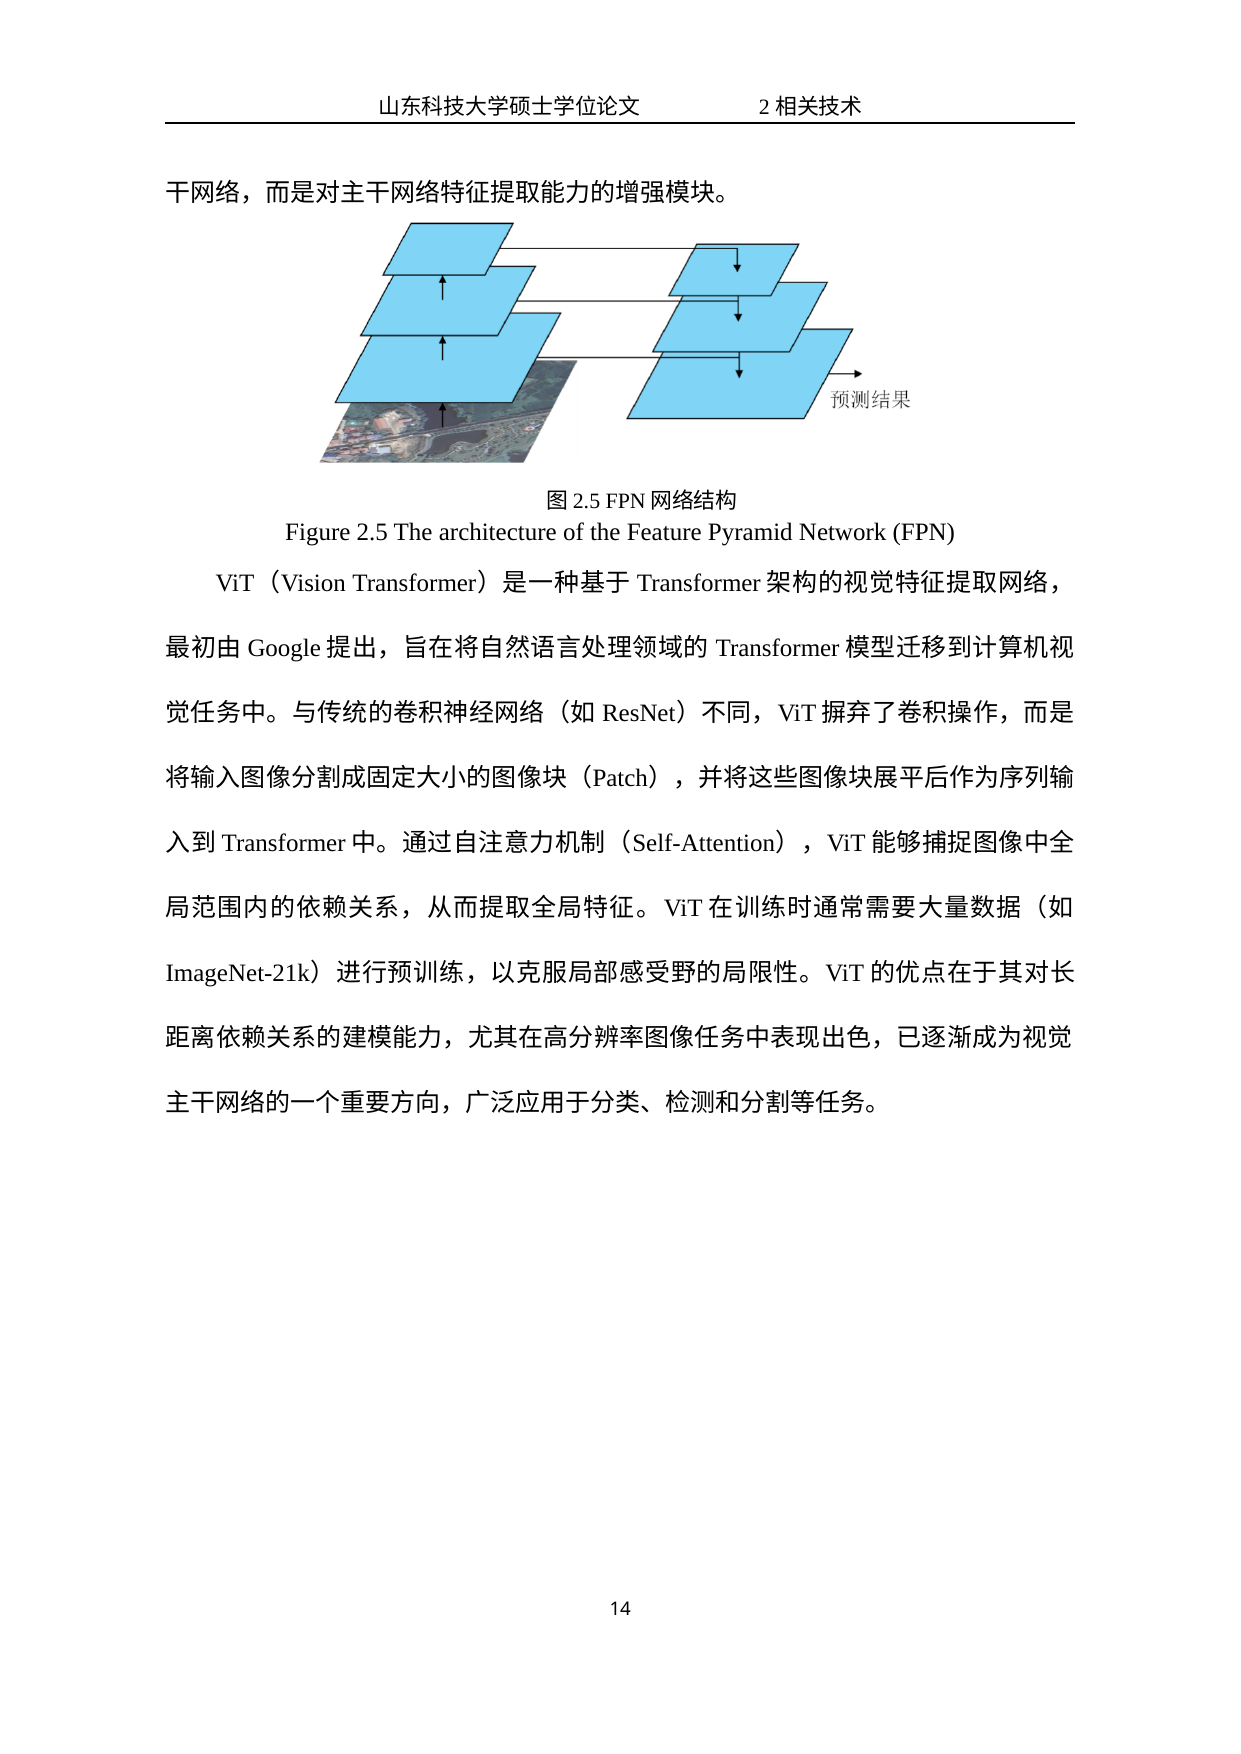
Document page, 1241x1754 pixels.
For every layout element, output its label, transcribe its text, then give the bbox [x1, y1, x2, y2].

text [165, 158, 1075, 223]
picture [317, 222, 923, 463]
text 图2.5 FPN网络结构 [165, 483, 1075, 515]
text ViT（Vision Transformer）是一种基于Transformer架构的视觉特征提取网络，最初由Google提出，旨在将自然语言处理领域的Transformer模型迁移到计算机视觉任务中。与传统的卷积神经网络（如ResNet）不同，ViT摒弃了卷积操作，而是将输入图像分割成固定大小的图像块（Patch），并将这些图像块展平后作为序列输入到Transformer中。通过自注意力机制（Self-Attention），ViT能够捕捉图像中全局范围内的依赖关系，从而提取全局特征。ViT在训练时通常需要大量数据（如ImageNet-21k）进行预训练，以克服局部感受野的局限性。ViT的优点在于其对长距离依赖关系的建模能力，尤其在高分辨率图像任务中表现出色，已逐渐成为视觉主干网络的一个重要方向，广泛应用于分类、检测和分割等任务。 [165, 548, 1075, 1133]
text Figure 2.5 The architecture of the Feature Pyramid Network (FPN) [165, 515, 1075, 548]
